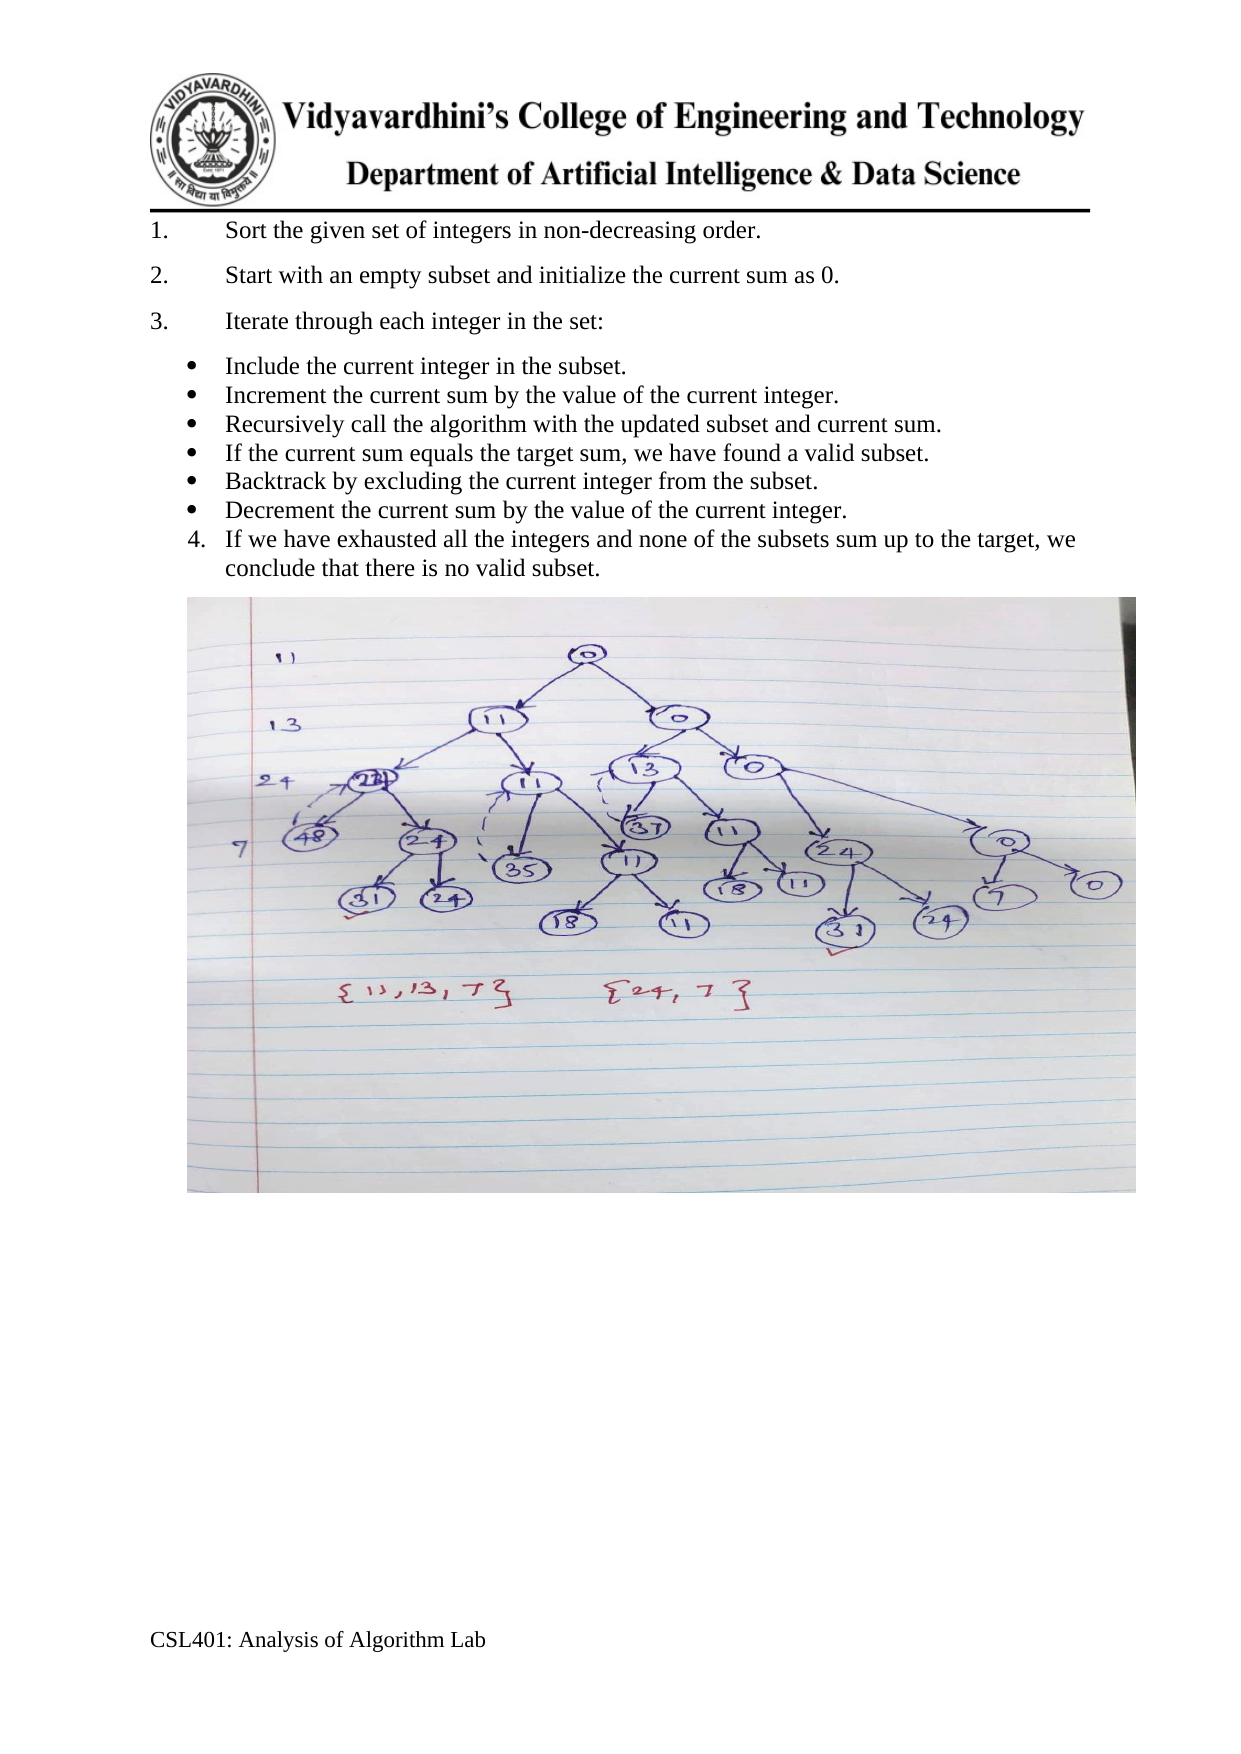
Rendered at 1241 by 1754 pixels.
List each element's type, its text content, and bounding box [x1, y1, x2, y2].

text 2. Start with an empty subset and initialize the current sum as 0. [150, 261, 1090, 289]
list If we have exhausted all the integers and none of the subsets sum up to the target, we conclude that there is no valid subset. [187, 524, 1090, 581]
list Include the current integer in the subset. [187, 351, 1090, 380]
list Recursively call the algorithm with the updated subset and current sum. [187, 409, 1090, 438]
list If the current sum equals the target sum, we have found a valid subset. [187, 438, 1090, 466]
list Decrement the current sum by the value of the current integer. [187, 495, 1090, 524]
text 1. Sort the given set of integers in non-decreasing order. [150, 216, 1090, 244]
list Backtrack by excluding the current integer from the subset. [187, 466, 1090, 495]
picture [150, 73, 1091, 216]
list Increment the current sum by the value of the current integer. [187, 380, 1090, 409]
text 3. Iterate through each integer in the set: [150, 306, 1090, 335]
picture [187, 597, 1136, 1193]
